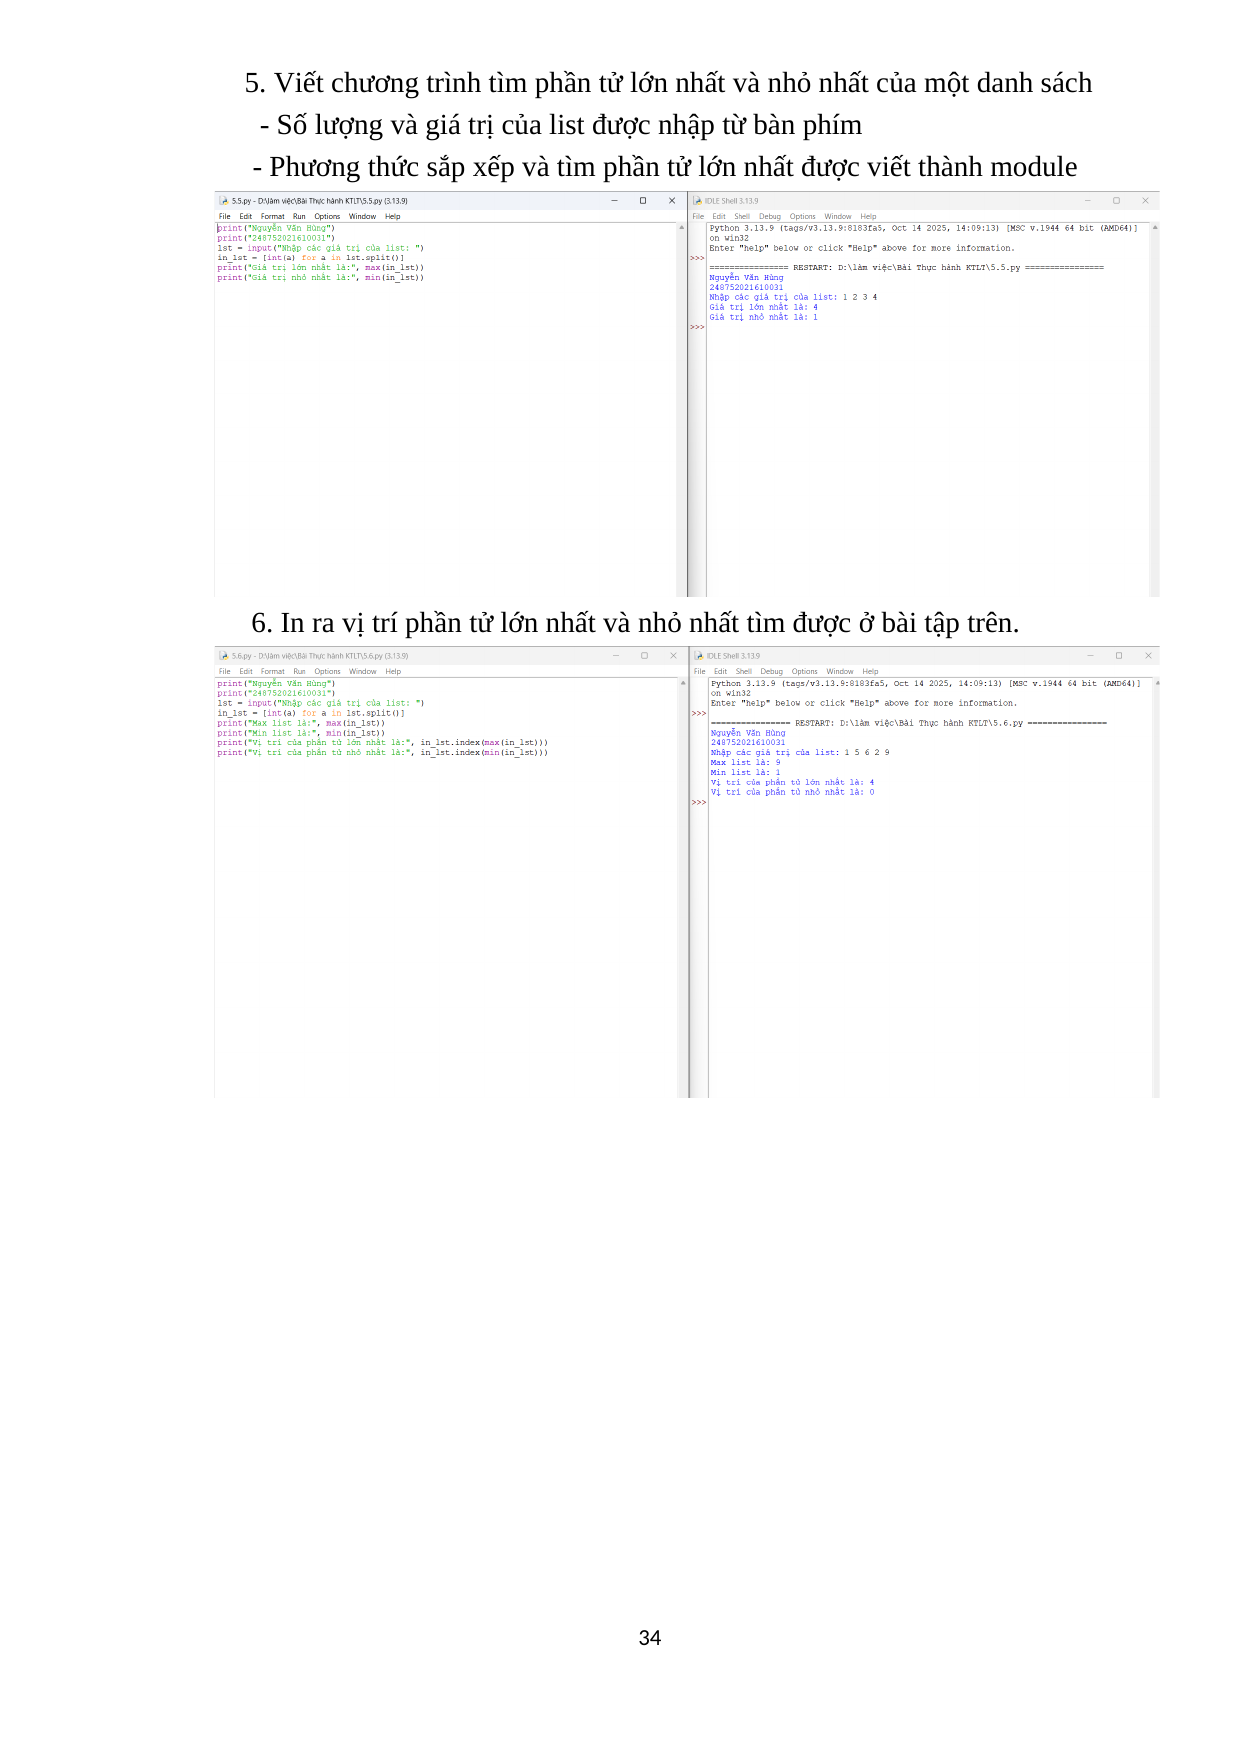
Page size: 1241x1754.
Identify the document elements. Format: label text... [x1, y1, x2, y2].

text 6. In ra vị trí phần tử lớn nhất và nhỏ nhất tìm được ở bài tập trên. [215, 605, 1122, 638]
text 5. Viết chương trình tìm phần tử lớn nhất và nhỏ nhất của một danh sách [215, 66, 1122, 99]
text - Số lượng và giá trị của list được nhập từ bàn phím [215, 107, 1122, 141]
picture [214, 646, 1160, 1098]
picture [214, 191, 1160, 597]
text - Phương thức sắp xếp và tìm phần tử lớn nhất được viết thành module [215, 149, 1122, 183]
